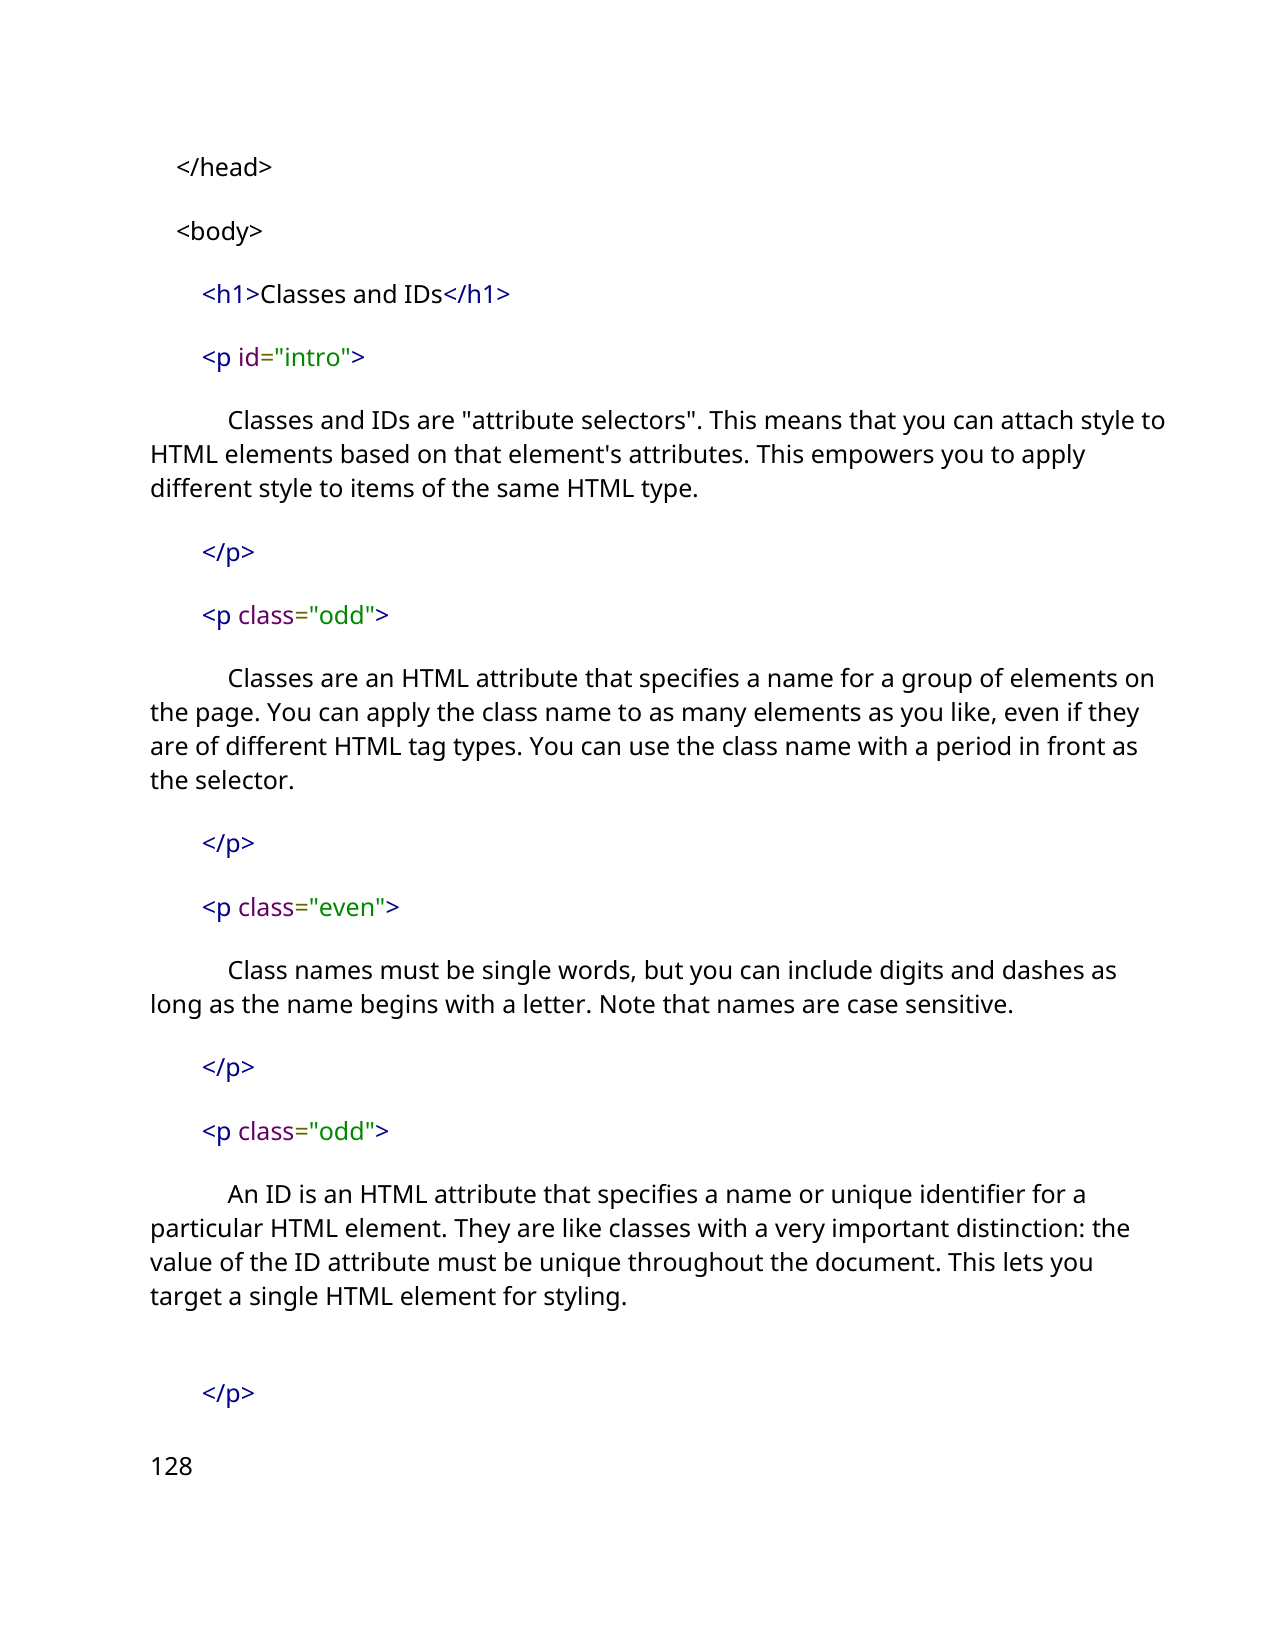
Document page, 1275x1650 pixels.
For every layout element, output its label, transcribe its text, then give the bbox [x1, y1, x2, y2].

text <p id="intro"> [150, 340, 1172, 374]
text </p> [150, 1376, 1172, 1410]
text An ID is an HTML attribute that specifies a name or unique identifier for a particular HTML element. They are like classes with a very important distinction: the value of the ID attribute must be unique throughout the document. This lets you target a single HTML element for styling. [150, 1176, 1172, 1347]
text </p> [150, 826, 1172, 860]
text </head> [150, 150, 1172, 184]
text Class names must be single words, but you can include digits and dashes as long as the name begins with a letter. Note that names are case sensitive. [150, 953, 1172, 1021]
text Classes are an HTML attribute that specifies a name for a group of elements on the page. You can apply the class name to as many elements as you like, even if they are of different HTML tag types. You can use the class name with a period in front as the selector. [150, 661, 1172, 797]
text <p class="even"> [150, 889, 1172, 923]
text <h1>Classes and IDs</h1> [150, 276, 1172, 311]
text <p class="odd"> [150, 1113, 1172, 1147]
text <p class="odd"> [150, 597, 1172, 632]
text </p> [150, 534, 1172, 568]
text <body> [150, 213, 1172, 247]
text </p> [150, 1050, 1172, 1084]
text Classes and IDs are "attribute selectors". This means that you can attach style to HTML elements based on that element's attributes. This empowers you to apply different style to items of the same HTML type. [150, 403, 1172, 505]
